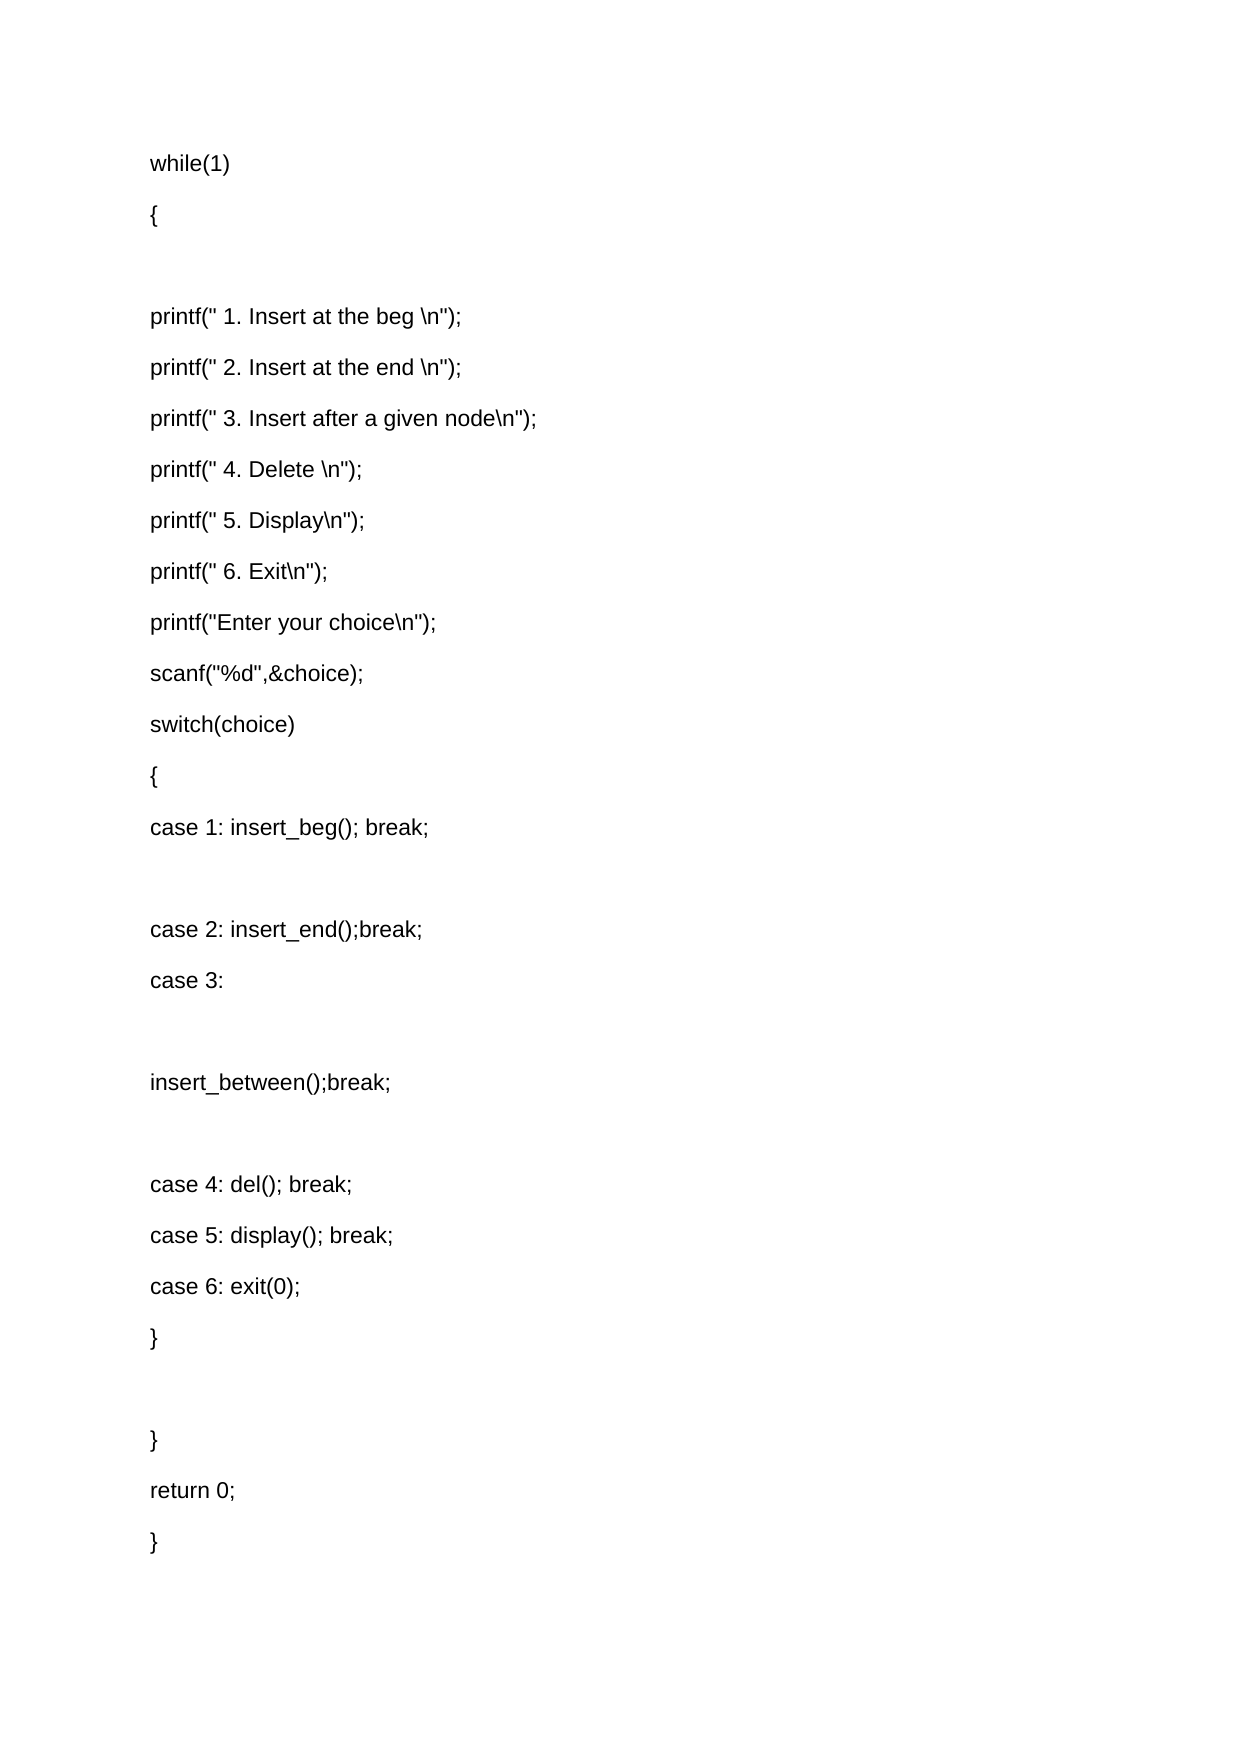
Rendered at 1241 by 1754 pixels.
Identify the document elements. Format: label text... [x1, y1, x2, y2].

text scanf("%d",&choice); [150, 660, 1090, 687]
text case 1: insert_beg(); break; [150, 813, 1090, 840]
text insert_between();break; [150, 1069, 1090, 1095]
text case 2: insert_end();break; [150, 916, 1090, 942]
text case 4: del(); break; [150, 1171, 1090, 1197]
text printf(" 1. Insert at the beg \n"); [150, 303, 1090, 329]
text printf(" 2. Insert at the end \n"); [150, 354, 1090, 381]
text } [150, 1426, 1090, 1452]
text } [150, 1324, 1090, 1350]
text printf("Enter your choice\n"); [150, 609, 1090, 636]
text case 6: exit(0); [150, 1273, 1090, 1299]
text return 0; [150, 1477, 1090, 1503]
text case 5: display(); break; [150, 1222, 1090, 1248]
text printf(" 6. Exit\n"); [150, 558, 1090, 585]
text switch(choice) [150, 711, 1090, 738]
text { [150, 762, 1090, 789]
text { [150, 201, 1090, 227]
text printf(" 5. Display\n"); [150, 507, 1090, 534]
text while(1) [150, 150, 1090, 176]
text case 3: [150, 967, 1090, 993]
text printf(" 4. Delete \n"); [150, 456, 1090, 483]
text printf(" 3. Insert after a given node\n"); [150, 405, 1090, 432]
text } [150, 1528, 1090, 1554]
